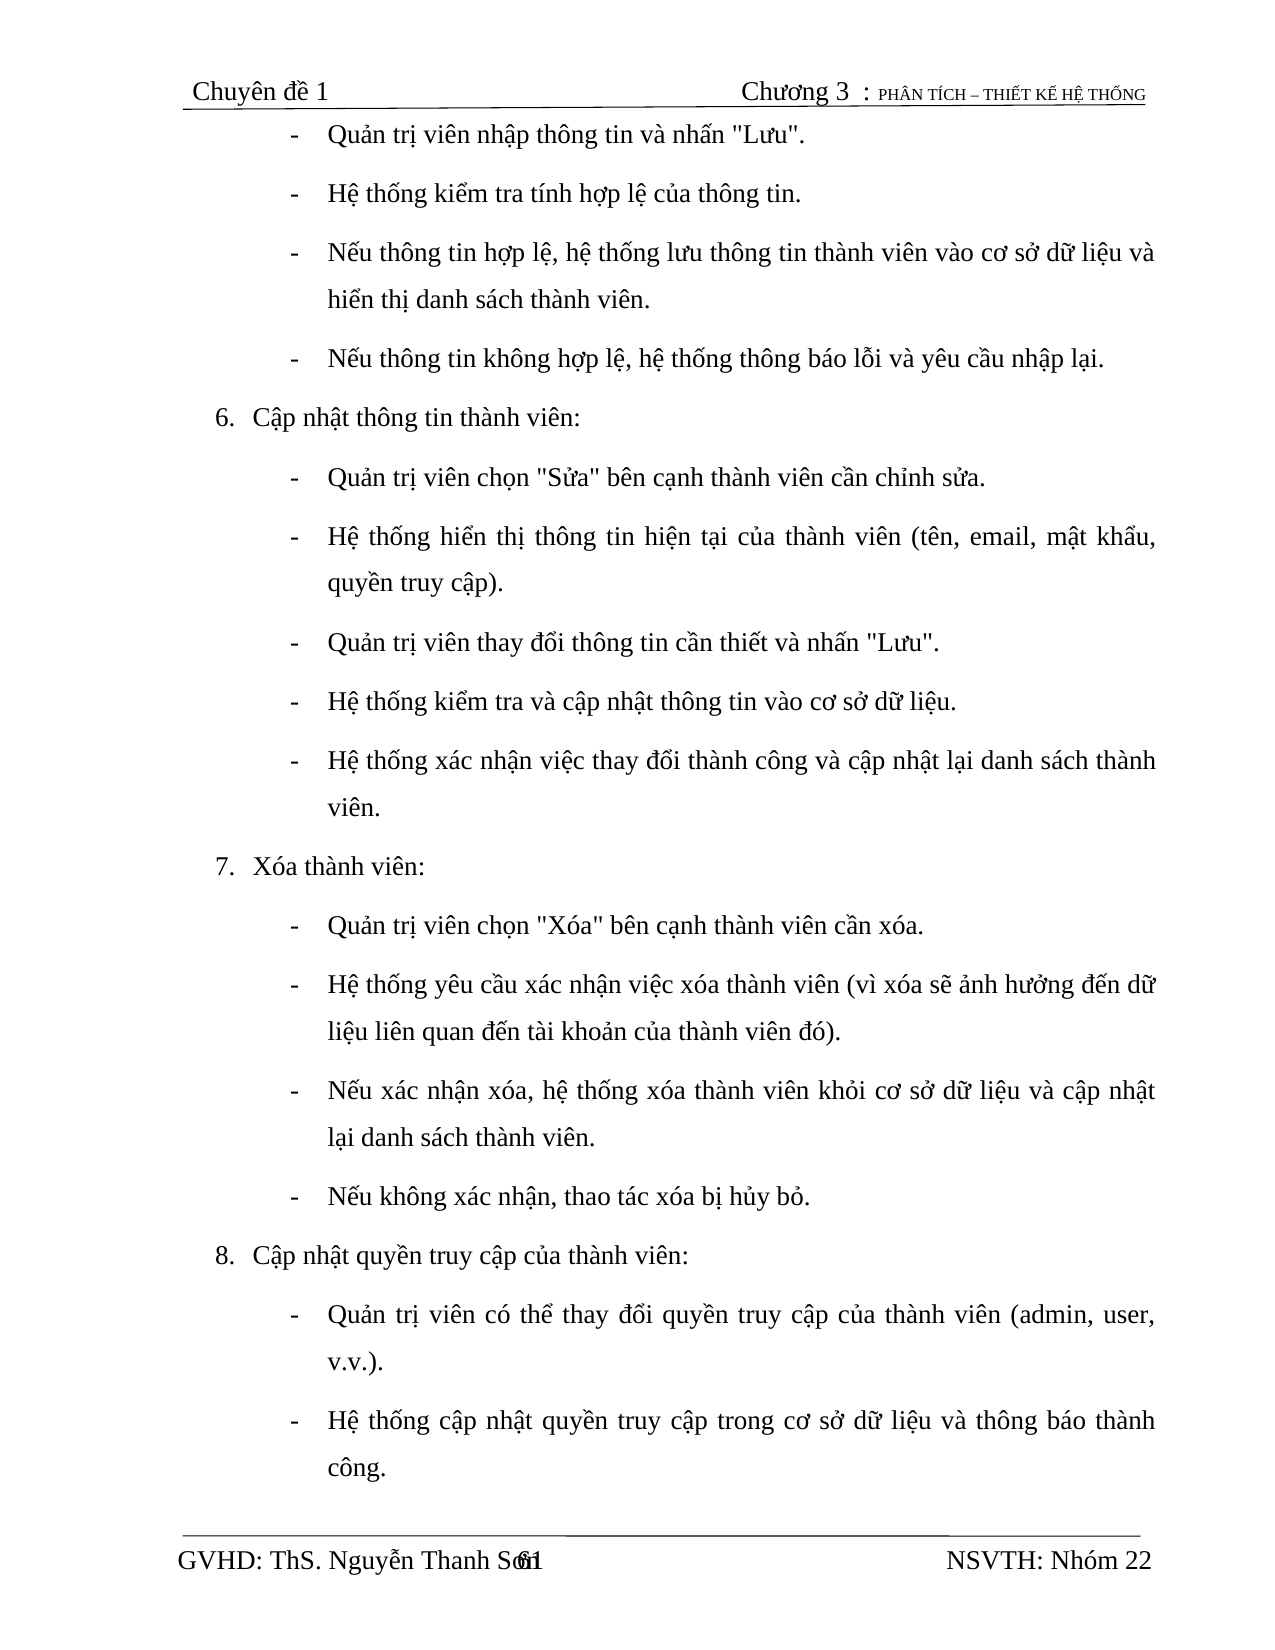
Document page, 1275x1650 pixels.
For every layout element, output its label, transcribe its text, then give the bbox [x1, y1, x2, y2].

list Xóa thành viên: [215, 850, 1157, 881]
list Quản trị viên thay đổi thông tin cần thiết và nhấn "Lưu". [290, 626, 1157, 657]
list Hệ thống yêu cầu xác nhận việc xóa thành viên (vì xóa sẽ ảnh hưởng đến dữ liệu liên quan đến tài khoản của thành viên đó). [290, 968, 1157, 1046]
list Hệ thống xác nhận việc thay đổi thành công và cập nhật lại danh sách thành viên. [290, 744, 1157, 822]
list Nếu xác nhận xóa, hệ thống xóa thành viên khỏi cơ sở dữ liệu và cập nhật lại danh sách thành viên. [290, 1074, 1157, 1152]
list Nếu thông tin không hợp lệ, hệ thống thông báo lỗi và yêu cầu nhập lại. [290, 342, 1157, 373]
list Hệ thống cập nhật quyền truy cập trong cơ sở dữ liệu và thông báo thành công. [290, 1404, 1157, 1482]
list Hệ thống kiểm tra và cập nhật thông tin vào cơ sở dữ liệu. [290, 685, 1157, 716]
list Quản trị viên chọn "Sửa" bên cạnh thành viên cần chỉnh sửa. [290, 461, 1157, 492]
list Hệ thống hiển thị thông tin hiện tại của thành viên (tên, email, mật khẩu, quyền truy cập). [290, 520, 1157, 598]
list Cập nhật quyền truy cập của thành viên: [215, 1239, 1157, 1270]
list Cập nhật thông tin thành viên: [215, 401, 1157, 433]
list Quản trị viên có thể thay đổi quyền truy cập của thành viên (admin, user, v.v.). [290, 1298, 1157, 1376]
list Quản trị viên nhập thông tin và nhấn "Lưu". [290, 118, 1157, 149]
list Hệ thống kiểm tra tính hợp lệ của thông tin. [290, 177, 1157, 208]
list Nếu không xác nhận, thao tác xóa bị hủy bỏ. [290, 1180, 1157, 1211]
list Quản trị viên chọn "Xóa" bên cạnh thành viên cần xóa. [290, 909, 1157, 940]
list Nếu thông tin hợp lệ, hệ thống lưu thông tin thành viên vào cơ sở dữ liệu và hiển thị danh sách thành viên. [290, 236, 1157, 314]
